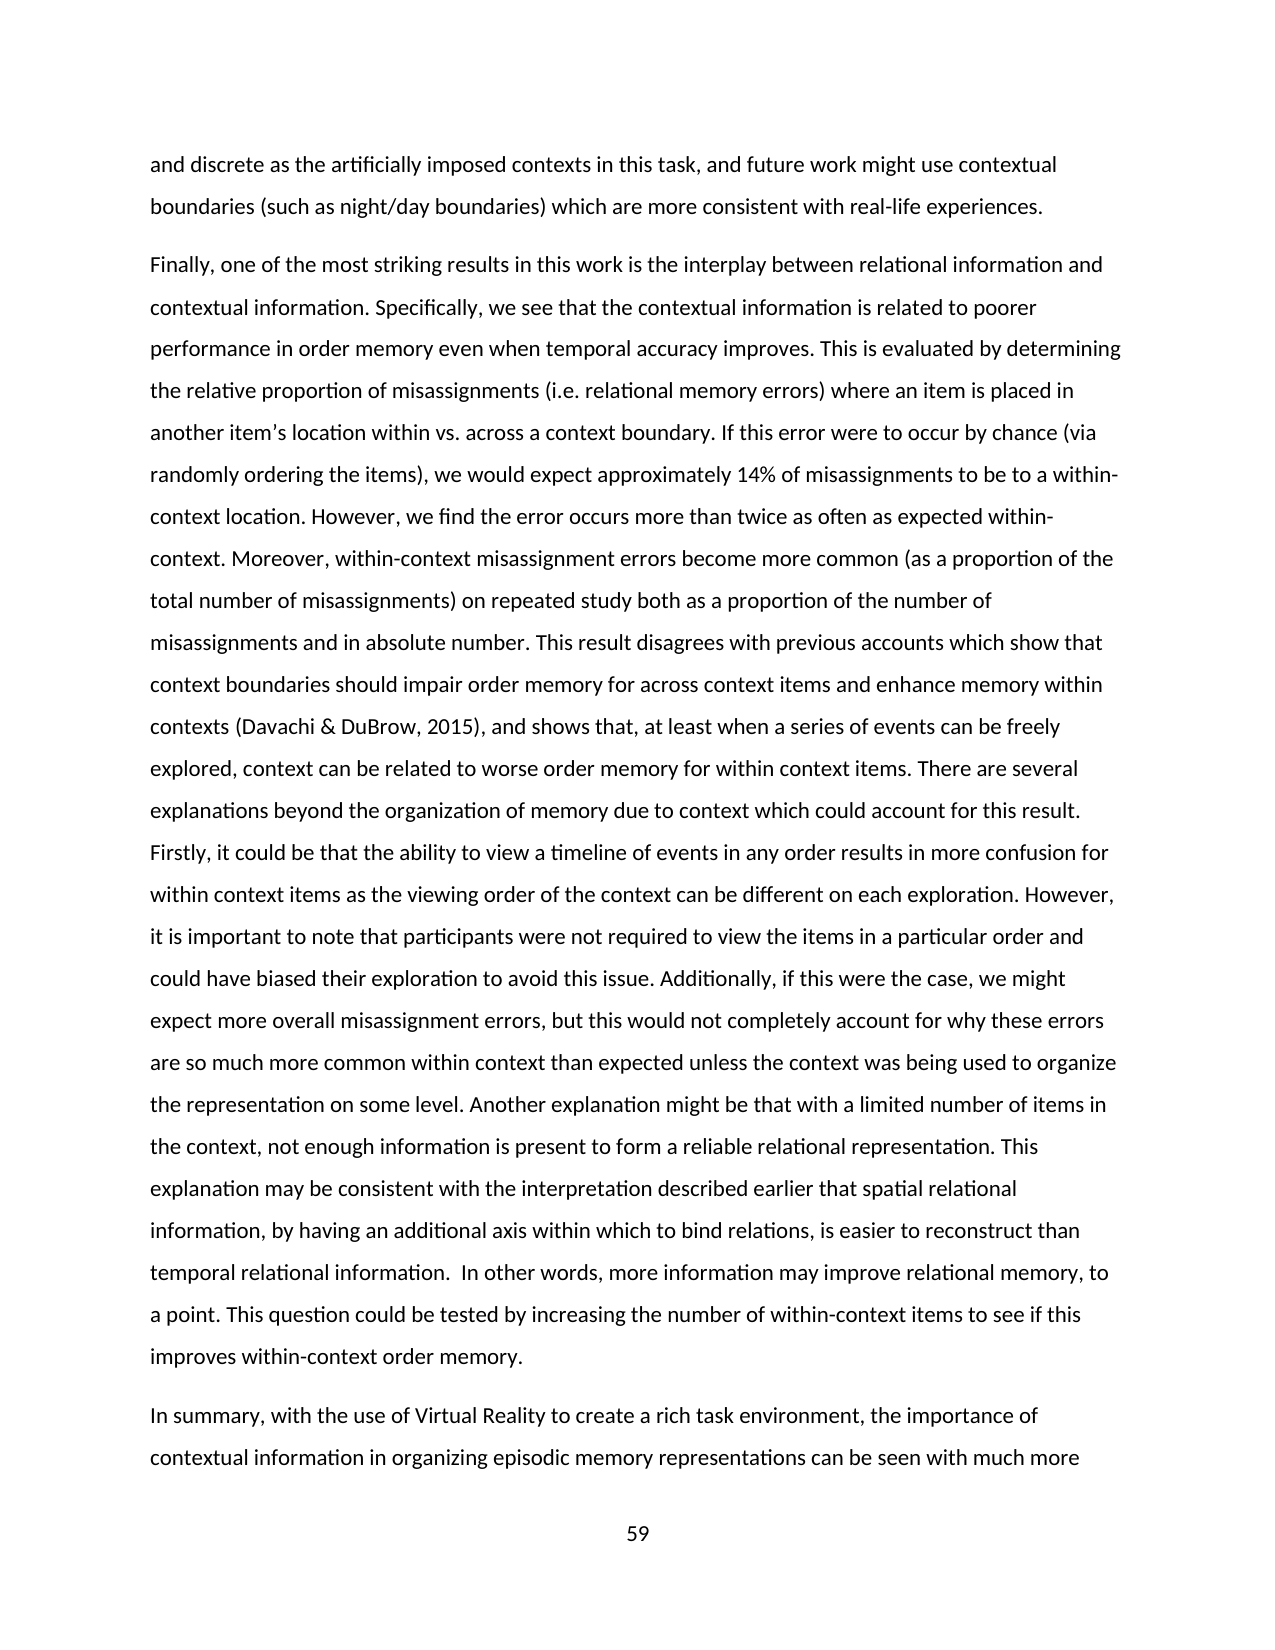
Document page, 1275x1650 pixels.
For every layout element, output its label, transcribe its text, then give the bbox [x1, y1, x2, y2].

text Finally, one of the most striking results in this work is the interplay between relational information and contextual information. Specifically, we see that the contextual information is related to poorer performance in order memory even when temporal accuracy improves. This is evaluated by determining the relative proportion of misassignments (i.e. relational memory errors) where an item is placed in another item’s location within vs. across a context boundary. If this error were to occur by chance (via randomly ordering the items), we would expect approximately 14% of misassignments to be to a within-context location. However, we find the error occurs more than twice as often as expected within-context. Moreover, within-context misassignment errors become more common (as a proportion of the total number of misassignments) on repeated study both as a proportion of the number of misassignments and in absolute number. This result disagrees with previous accounts which show that context boundaries should impair order memory for across context items and enhance memory within contexts (Davachi & DuBrow, 2015), and shows that, at least when a series of events can be freely explored, context can be related to worse order memory for within context items. There are several explanations beyond the organization of memory due to context which could account for this result. Firstly, it could be that the ability to view a timeline of events in any order results in more confusion for within context items as the viewing order of the context can be different on each exploration. However, it is important to note that participants were not required to view the items in a particular order and could have biased their exploration to avoid this issue. Additionally, if this were the case, we might expect more overall misassignment errors, but this would not completely account for why these errors are so much more common within context than expected unless the context was being used to organize the representation on some level. Another explanation might be that with a limited number of items in the context, not enough information is present to form a reliable relational representation. This explanation may be consistent with the interpretation described earlier that spatial relational information, by having an additional axis within which to bind relations, is easier to reconstruct than temporal relational information. In other words, more information may improve relational memory, to a point. This question could be tested by increasing the number of within-context items to see if this improves within-context order memory. [150, 251, 1125, 1370]
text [150, 150, 1125, 220]
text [150, 1401, 1125, 1471]
